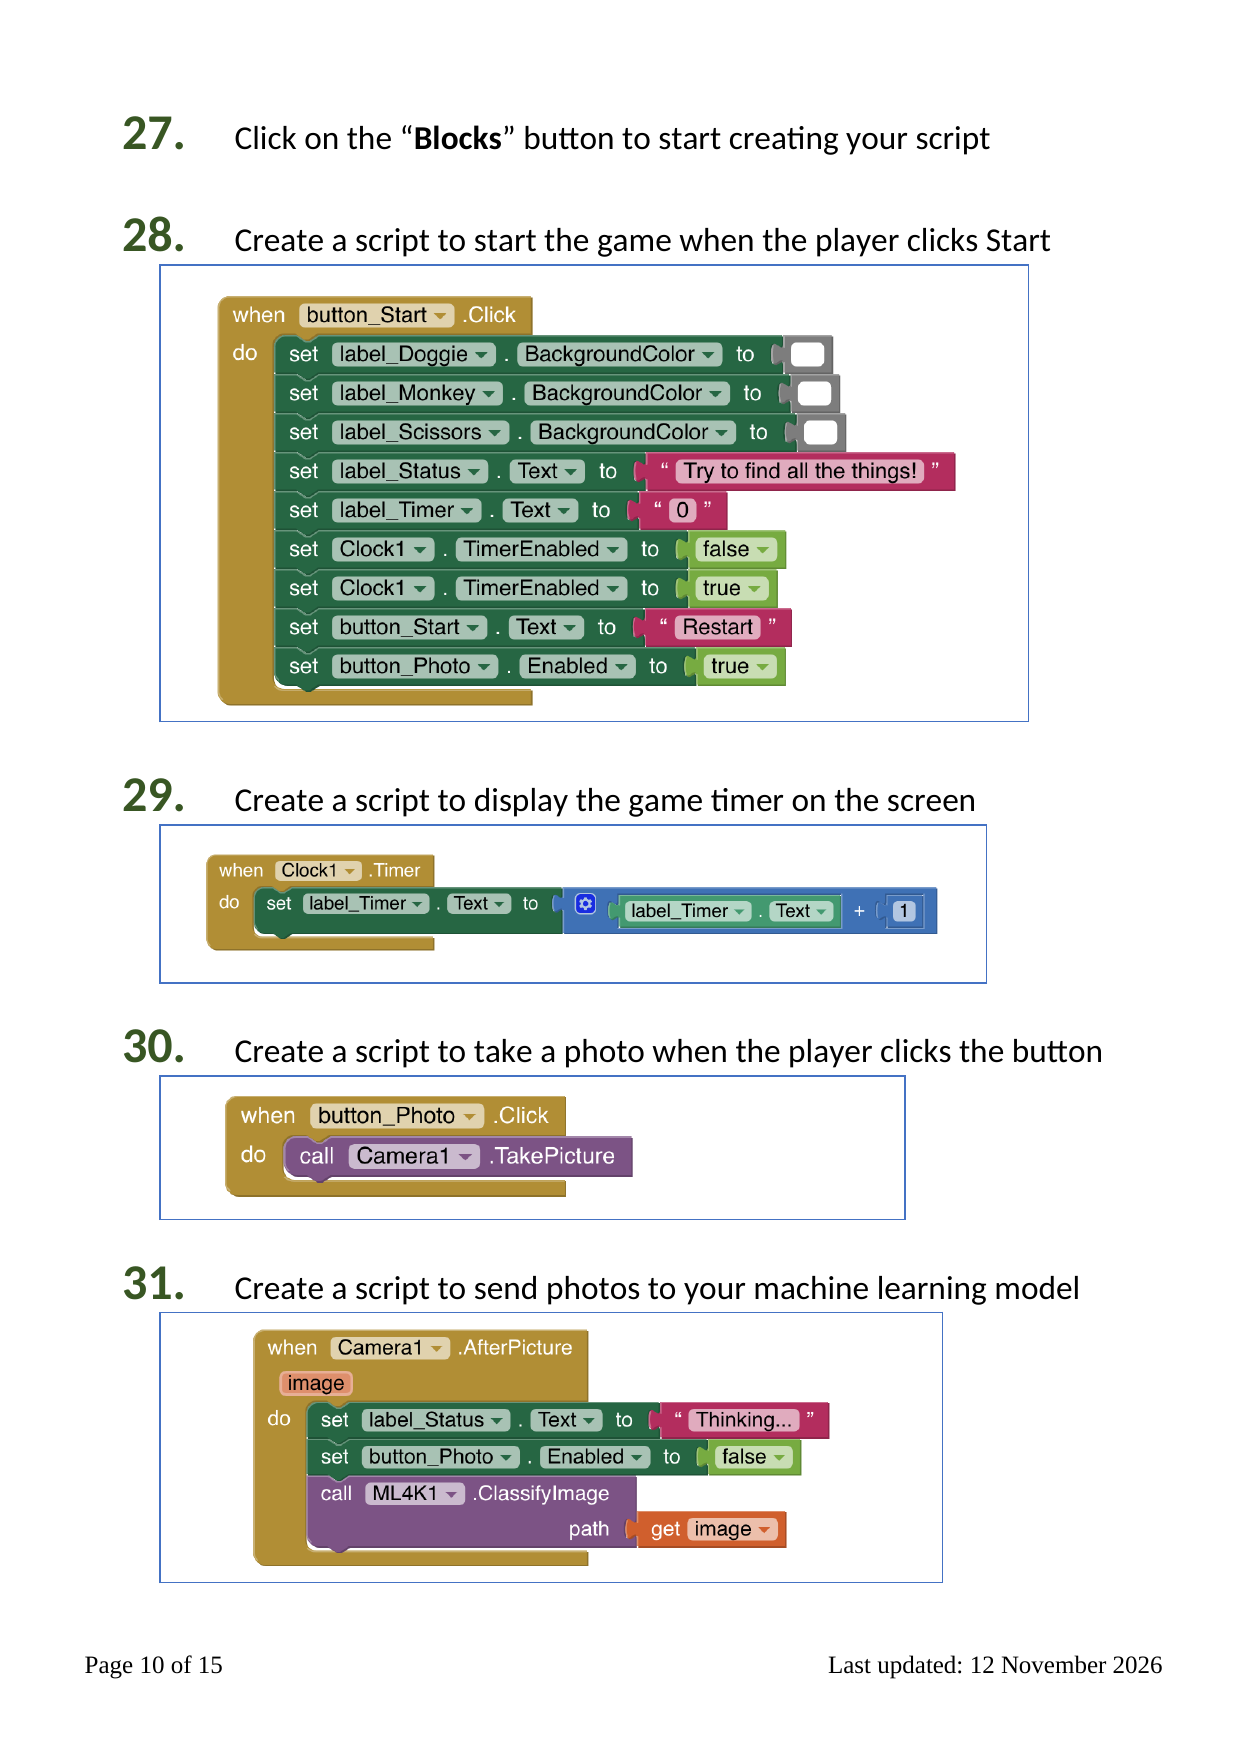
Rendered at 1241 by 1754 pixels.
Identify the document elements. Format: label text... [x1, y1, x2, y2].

list Create a script to display the game timer on the screen [122, 763, 1163, 824]
picture [161, 1313, 942, 1582]
list Click on the “Blocks” button to start creating your script [122, 101, 1163, 162]
picture [161, 266, 1028, 721]
picture [161, 826, 986, 982]
picture [161, 1077, 904, 1219]
